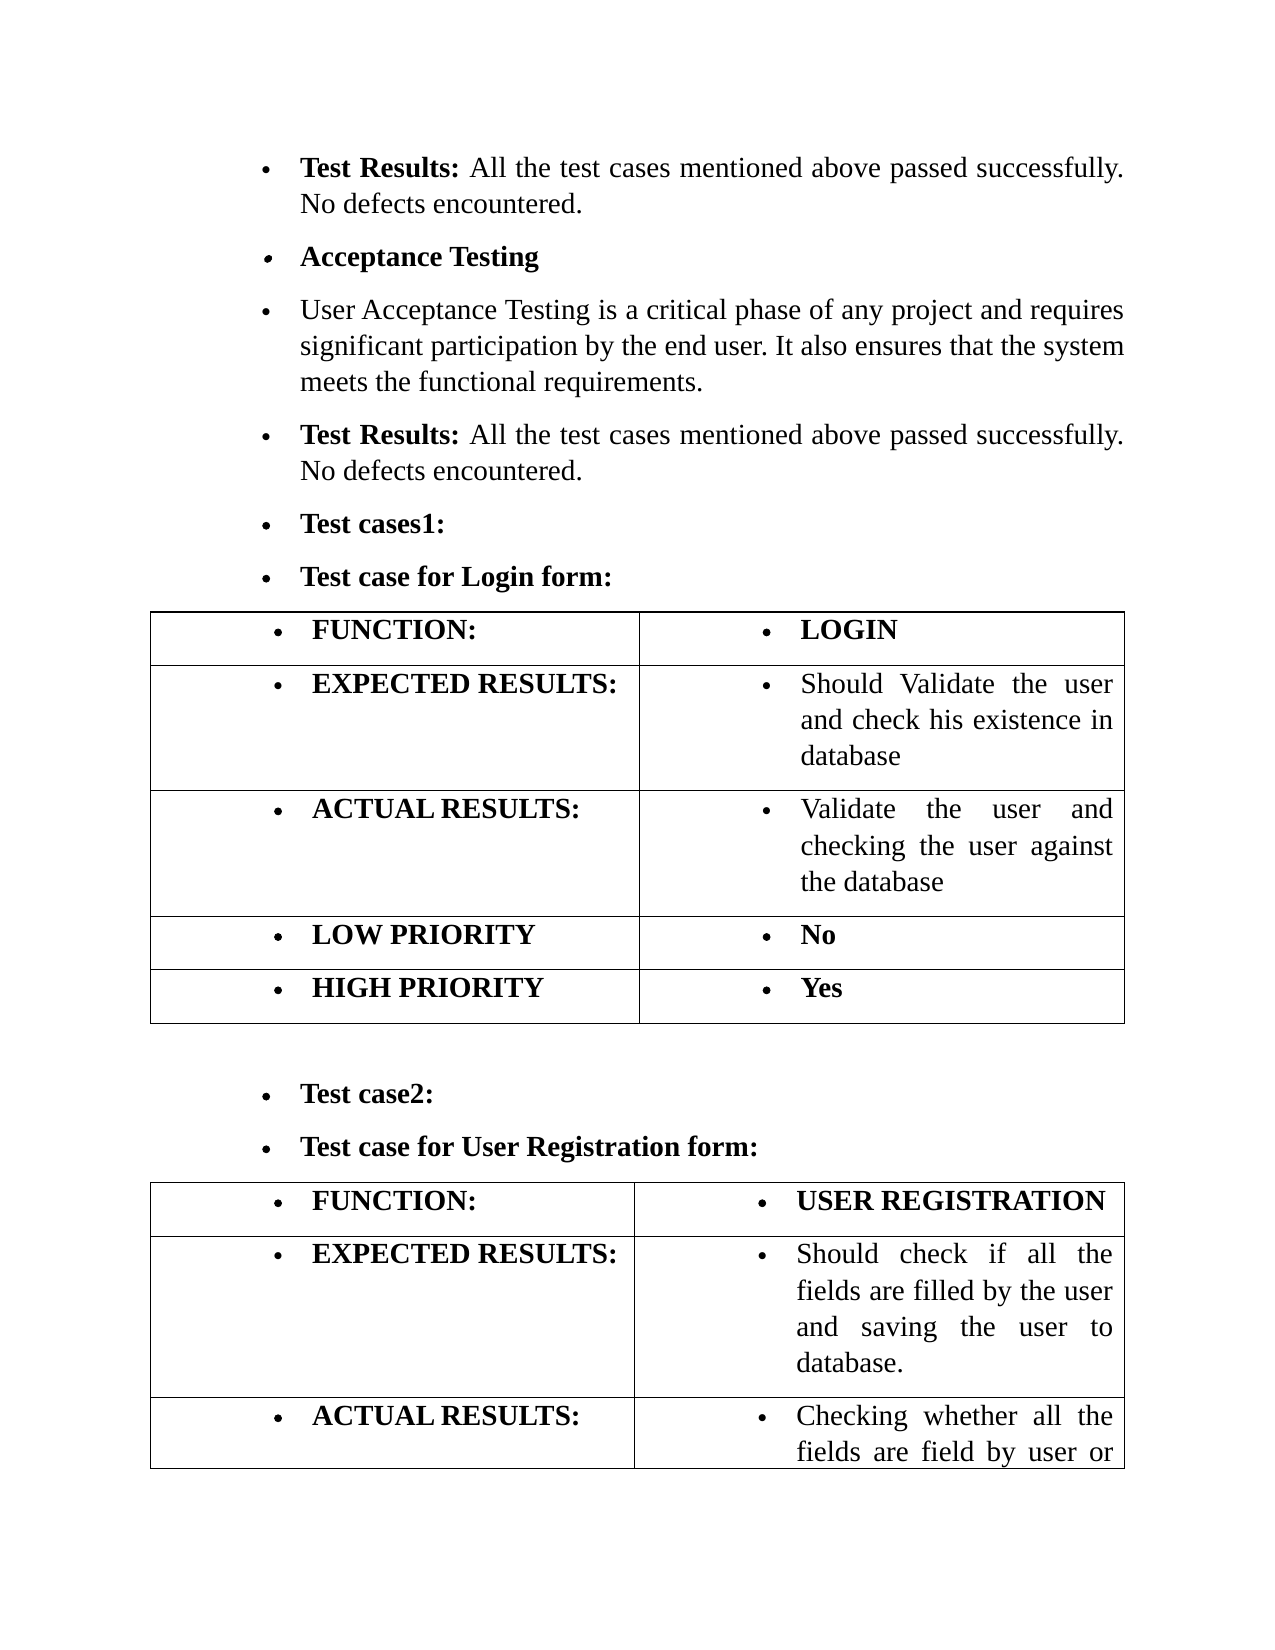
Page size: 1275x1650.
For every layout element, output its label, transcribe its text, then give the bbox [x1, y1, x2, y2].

table_cell No [640, 917, 1124, 969]
table_cell Should check if all the fields are filled by the user and saving the user to database. [635, 1237, 1124, 1397]
list Test case2: [262, 1077, 1125, 1110]
table_cell LOW PRIORITY [151, 917, 639, 969]
table_cell Should Validate the user and check his existence in database [640, 666, 1124, 790]
list Acceptance Testing [262, 239, 1125, 272]
table_cell EXPECTED RESULTS: [151, 666, 639, 790]
table_cell Validate the user and checking the user against the database [640, 791, 1124, 916]
list Test case for User Registration form: [262, 1129, 1125, 1163]
table_cell HIGH PRIORITY [151, 970, 639, 1023]
list Test Results: All the test cases mentioned above passed successfully. No defects encountered. [262, 150, 1125, 220]
table_cell ACTUAL RESULTS: [151, 791, 639, 916]
table_header LOGIN [640, 613, 1124, 665]
list Test Results: All the test cases mentioned above passed successfully. No defects encountered. [262, 417, 1125, 487]
table_header USER REGISTRATION [635, 1183, 1124, 1236]
list User Acceptance Testing is a critical phase of any project and requires significant participation by the end user. It also ensures that the system meets the functional requirements. [262, 292, 1125, 398]
table_header FUNCTION: [151, 1183, 634, 1236]
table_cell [635, 1398, 1124, 1468]
table_cell EXPECTED RESULTS: [151, 1237, 634, 1397]
table_cell Yes [640, 970, 1124, 1023]
table_header FUNCTION: [151, 613, 639, 665]
list Test cases1: [262, 506, 1125, 539]
table_cell ACTUAL RESULTS: [151, 1398, 634, 1468]
list Test case for Login form: [262, 559, 1125, 592]
